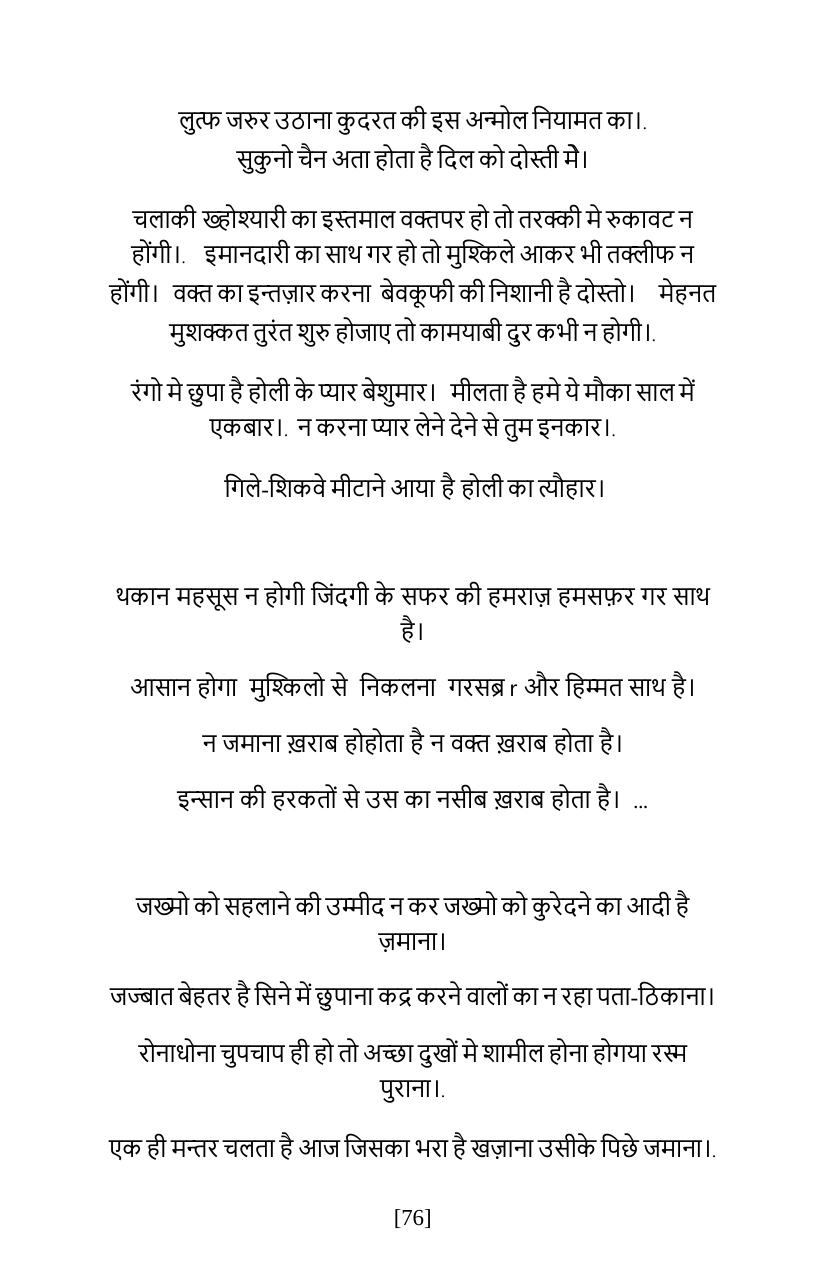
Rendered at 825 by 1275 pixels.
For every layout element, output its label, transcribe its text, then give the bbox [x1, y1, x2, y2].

text एक ही मन्तर चलता है आज जिसका भरा है खज़ाना उसीके पिछे जमाना।. [105, 1133, 720, 1167]
text थकान महसूस न होगी जिंदगी के सफर की हमराज़ हमसफ़र गर साथ है। [105, 581, 720, 646]
text जज्बात बेहतर है सिने में छुपाना कद्र करने वालों का न रहा पता-ठिकाना। [105, 981, 720, 1012]
text चलाकी ख्होश्यारी का इस्तमाल वक्तपर हो तो तरक्की मे रुकावट न होंगी।. इमानदारी का साथ गर हो तो मुश्किले आकर भी तक्लीफ न होंगी। वक्त का इन्तज़ार करना बेवकूफी की निशानी है दोस्तो। मेहनत मुशक्कत तुरंत शुरु होजाए तो कामयाबी दुर कभी न होगी।. [105, 204, 720, 351]
text रंगो मे छुपा है होली के प्यार बेशुमार। मीलता है हमे ये मौका साल में एकबार।. न करना प्यार लेने देने से तुम इनकार।. [105, 377, 720, 447]
text आसान होगा मुश्किलो से निकलना गर‌सब्रr और हिम्मत साथ है। [262, 672, 720, 702]
text रोनाधोना चुपचाप ही हो तो अच्छा दुखों मे शामील होना होगया रस्म पुराना।. [105, 1038, 720, 1107]
text न जमाना ख़राब होहोता है ‌न वक्त ख़राब होता है। [105, 728, 720, 758]
text गिले-शिकवे मीटाने आया है होली का त्यौहार। [105, 472, 720, 503]
text जख्मो को सहलाने की उम्मीद न कर जख्मो को कुरेदने का आदी है ज़माना। [105, 890, 720, 956]
text आसान होगा मुश्किलो से निकलना गर‌सब्रr और हिम्मत साथ है। [105, 672, 320, 702]
text इन्सान की हरकतों से उस का नसीब ख़राब होता है। ... [105, 783, 720, 814]
text लुत्फ जरुर उठाना कुदरत की इस अन्मोल नियामत का।. सुकुनो चैन अता होता है दिल को दोस्ती मेे। [105, 105, 720, 178]
